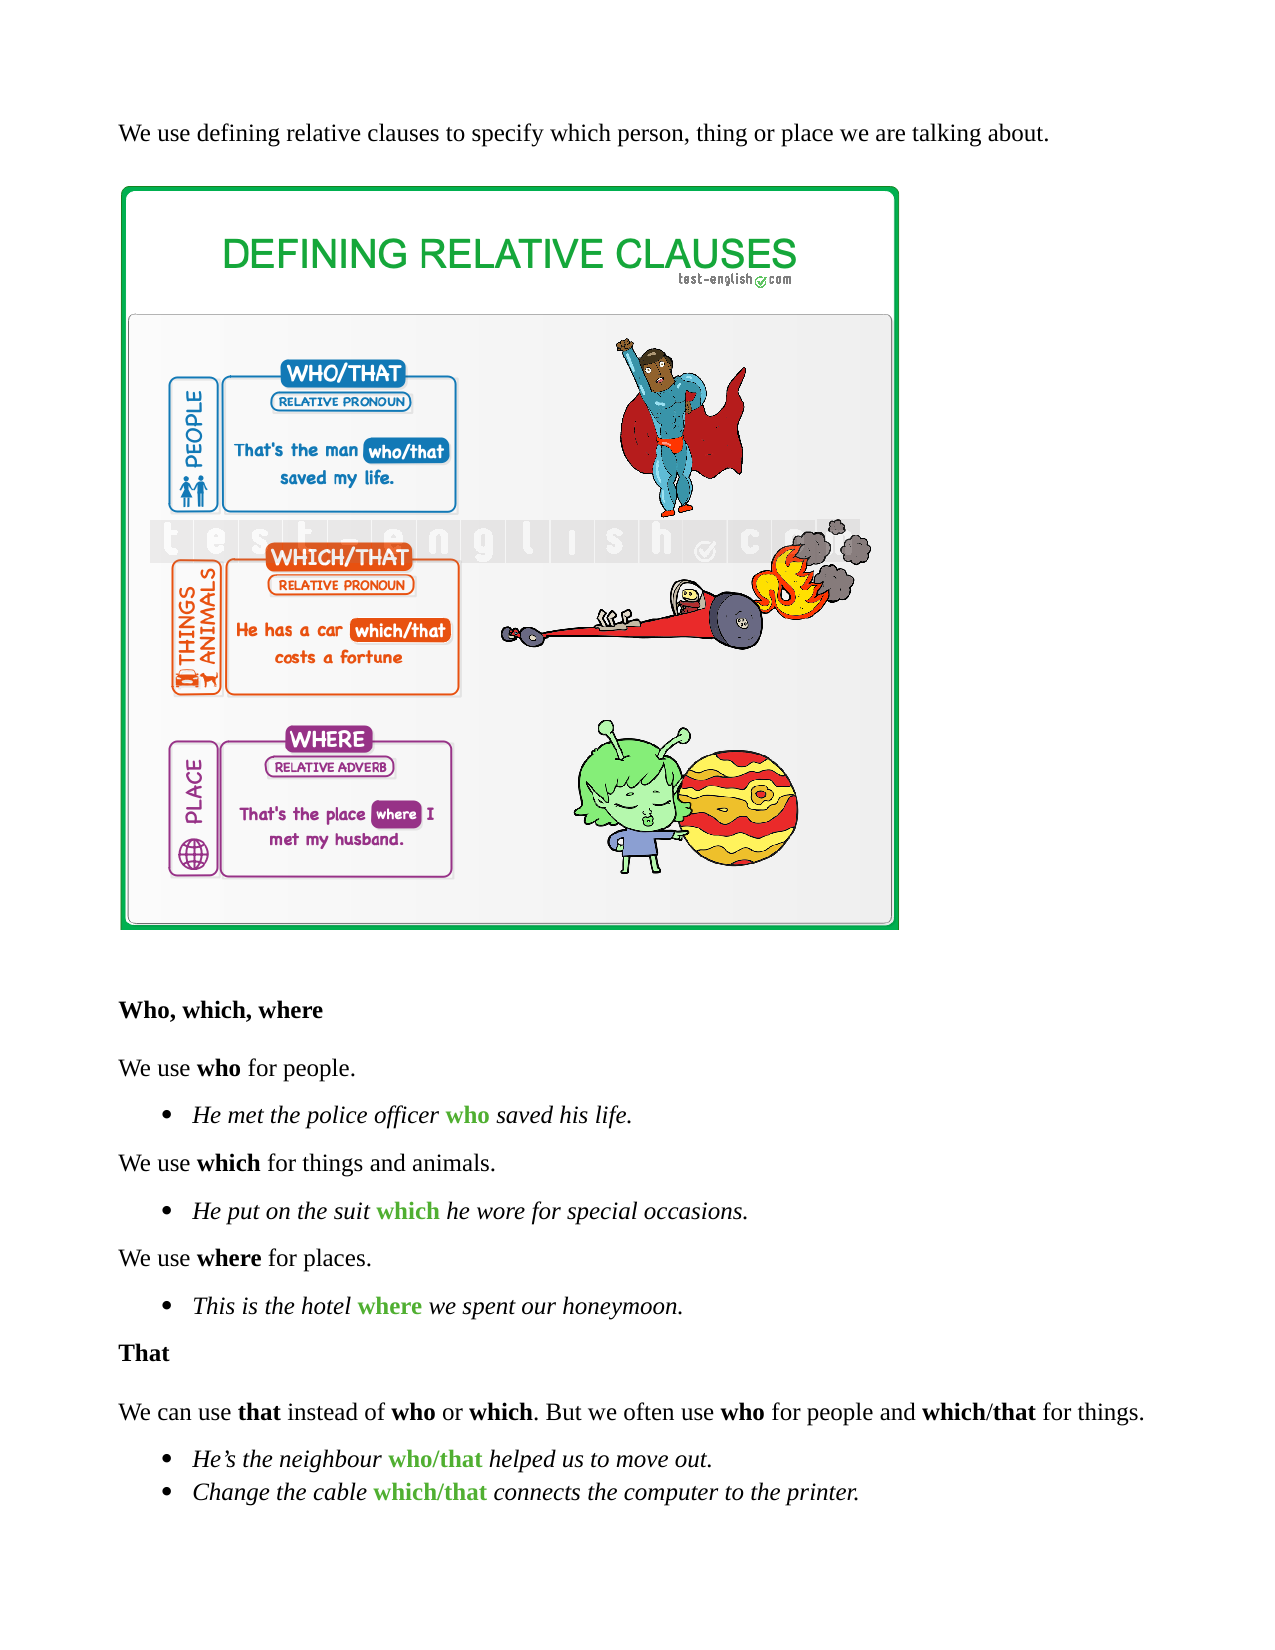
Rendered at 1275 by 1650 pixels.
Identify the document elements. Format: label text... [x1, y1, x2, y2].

picture [118, 184, 900, 930]
list He’s the neighbour who/that helped us to move out. [162, 1444, 1157, 1473]
list He met the police officer who saved his life. [162, 1101, 1157, 1129]
text We use where for places. [118, 1243, 1157, 1272]
text We use which for things and animals. [118, 1148, 1157, 1177]
list Change the cable which/that connects the computer to the printer. [162, 1477, 1157, 1506]
list This is the hotel where we spent our honeymoon. [162, 1291, 1157, 1320]
subtitle That [118, 1338, 1157, 1367]
text We can use that instead of who or which. But we often use who for people and which/that for things. [118, 1397, 1157, 1426]
subtitle Who, which, where [118, 995, 1157, 1023]
list He put on the suit which he wore for special occasions. [162, 1196, 1157, 1224]
text We use who for people. [118, 1053, 1157, 1082]
